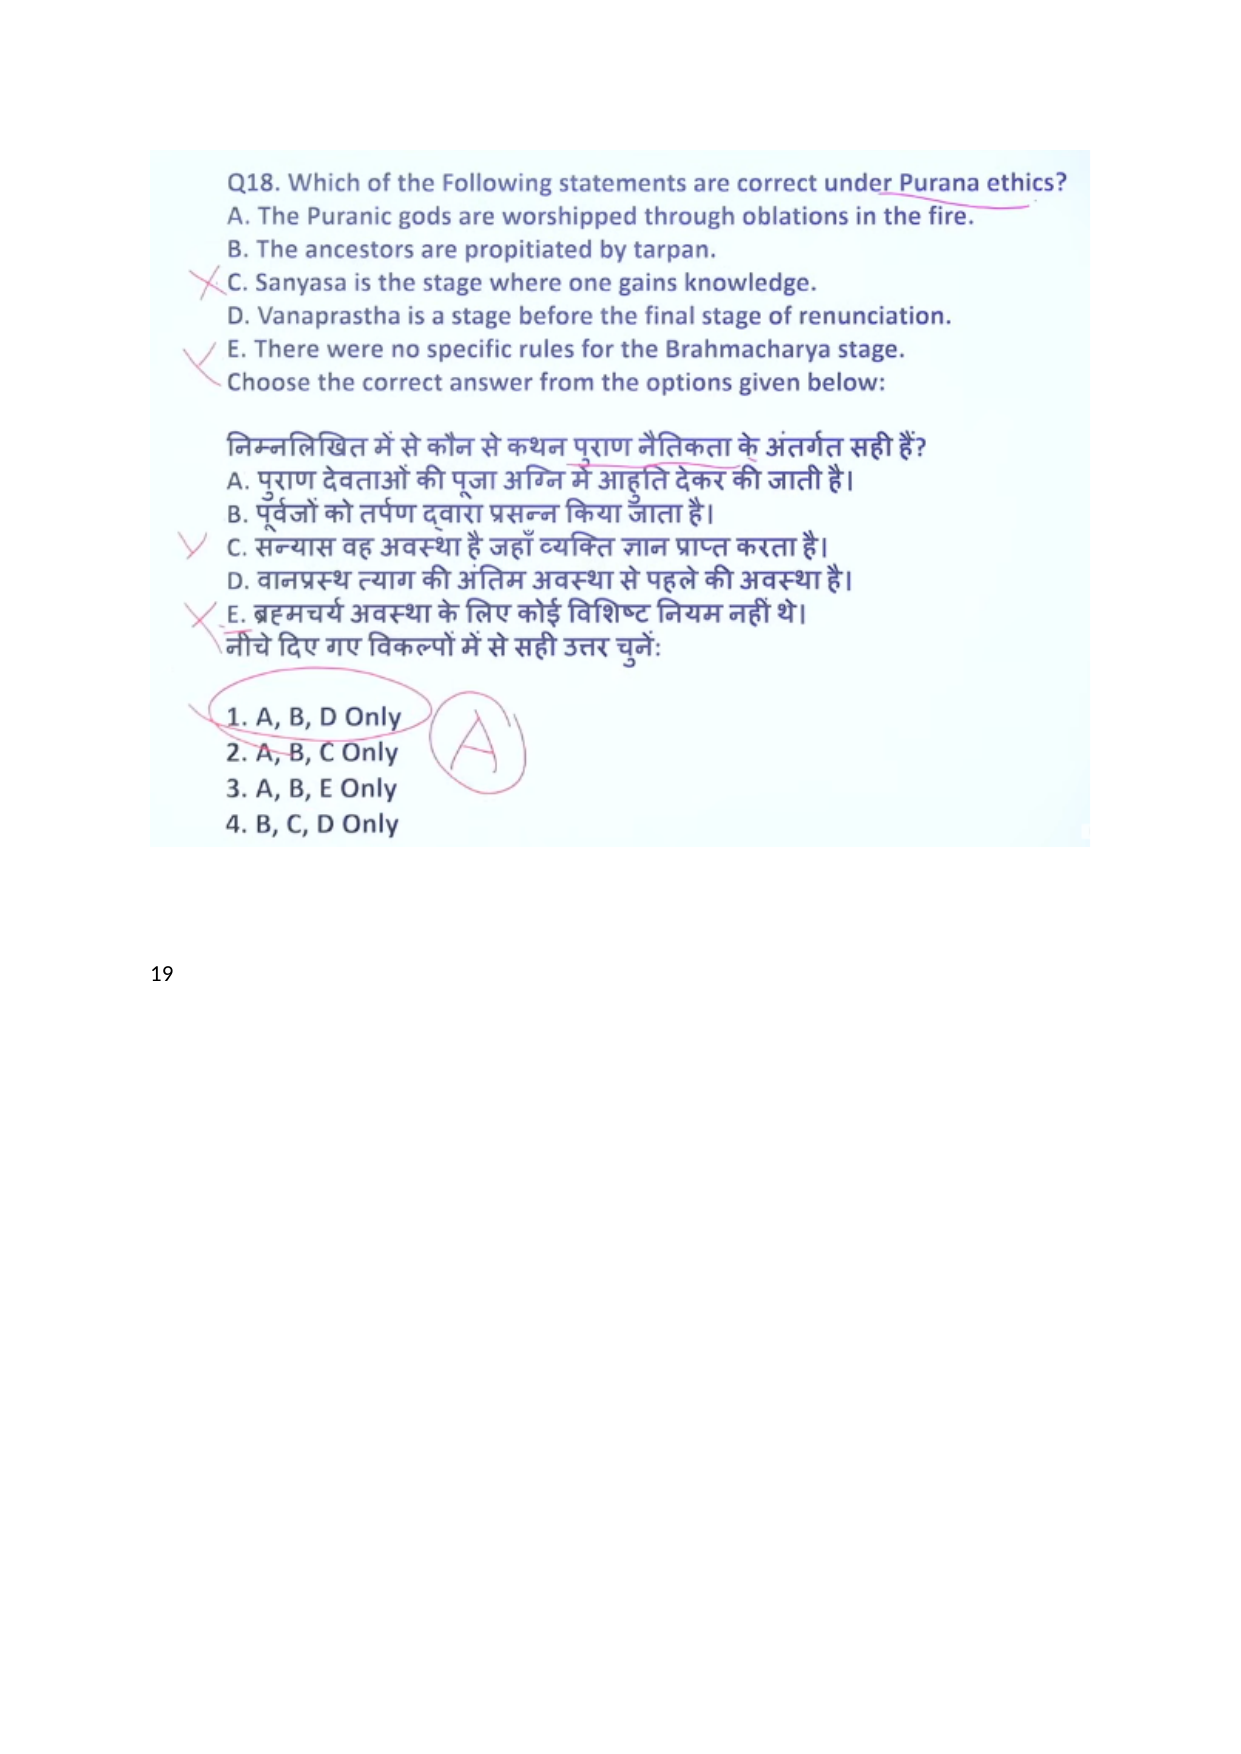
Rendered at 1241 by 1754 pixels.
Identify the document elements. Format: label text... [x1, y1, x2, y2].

picture [150, 150, 1091, 847]
text 19 [150, 959, 1090, 987]
